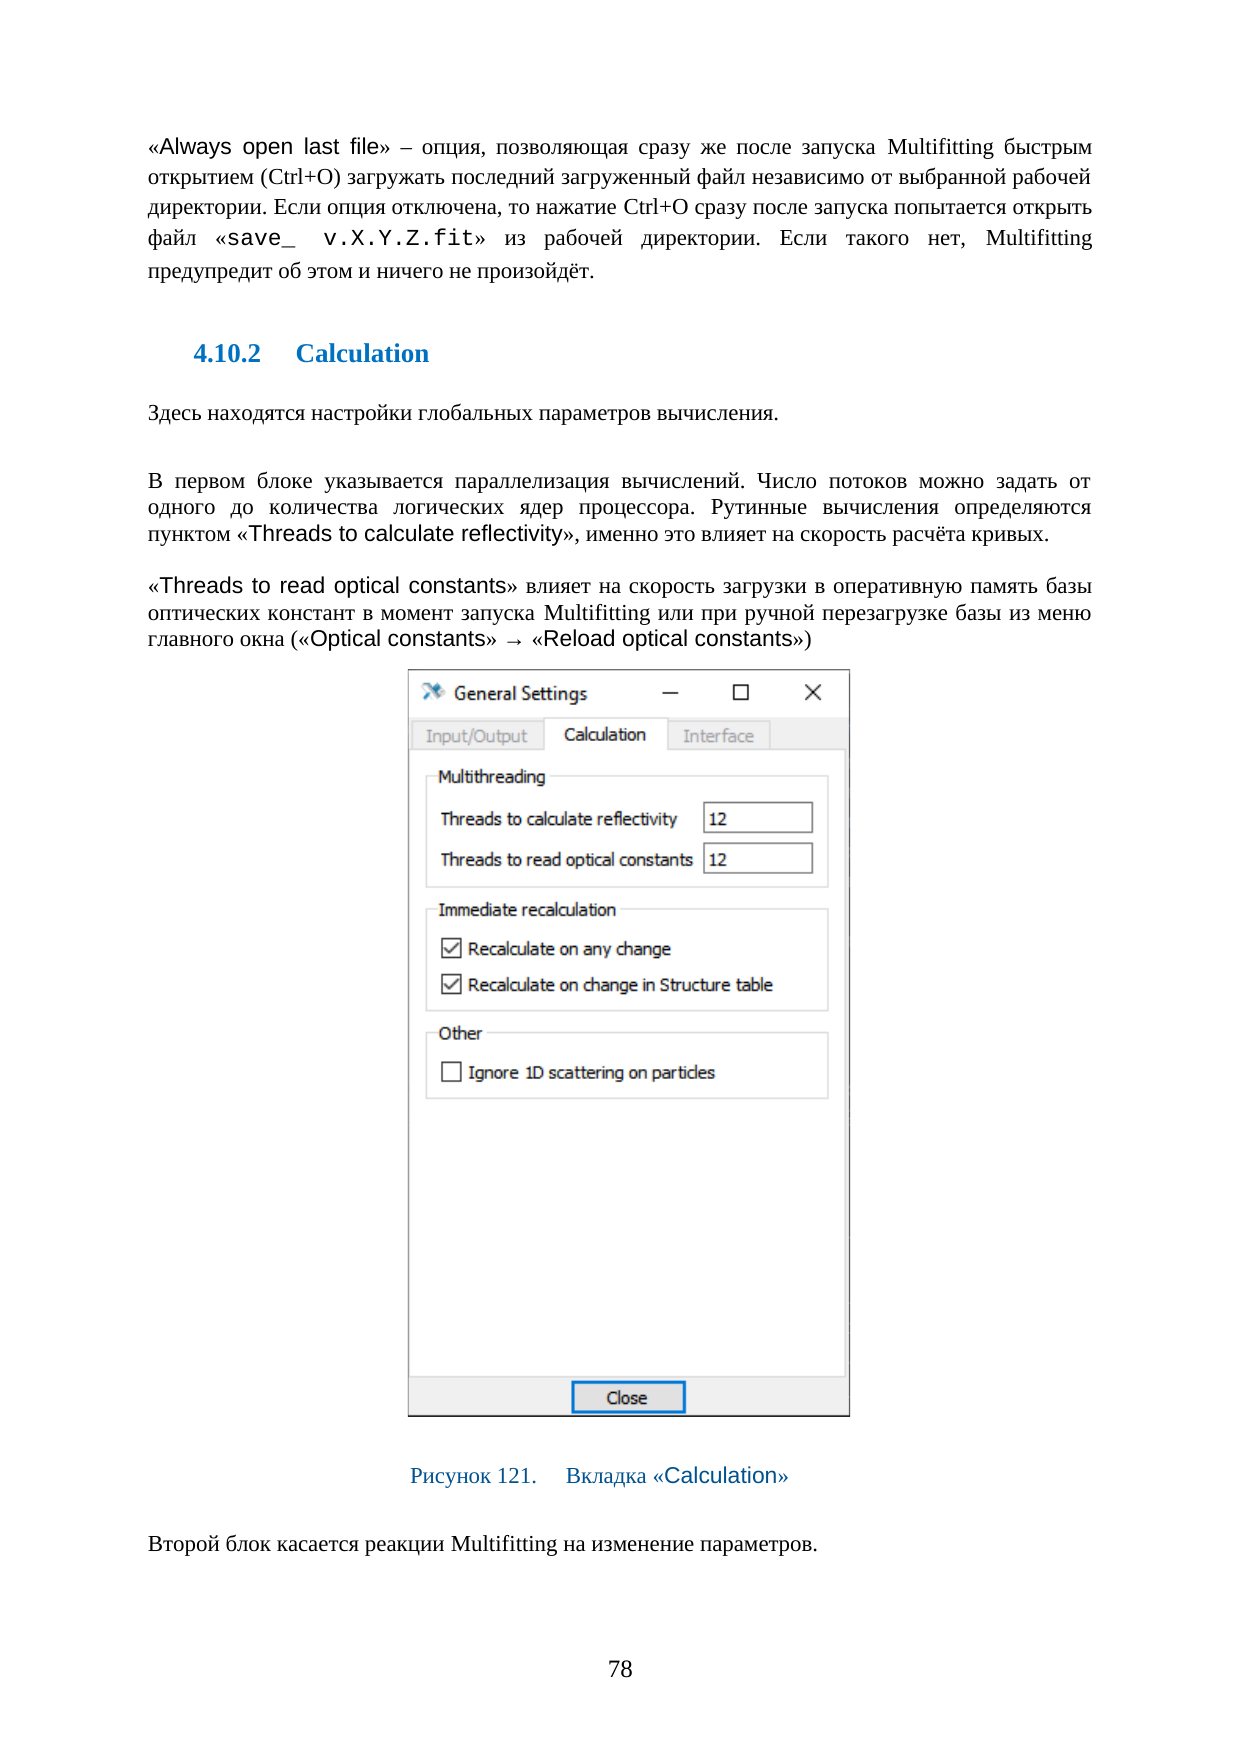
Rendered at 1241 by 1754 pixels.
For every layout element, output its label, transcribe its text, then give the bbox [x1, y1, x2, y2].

picture [407, 669, 851, 1417]
text Второй блок касается реакции Multifitting на изменение параметров. [148, 1530, 1093, 1556]
text «Threads to read optical constants» влияет на скорость загрузки в оперативную память базы оптических констант в момент запуска Multifitting или при ручной перезагрузке базы из меню главного окна («Optical constants» → «Reload optical constants») [148, 572, 1093, 652]
text «Always open last file» – опция, позволяющая сразу же после запуска Multifitting быстрым открытием (Ctrl+O) загружать последний загруженный файл независимо от выбранной рабочей директории. Если опция отключена, то нажатие Ctrl+O сразу после запуска попытается открыть файл «save_ v.X.Y.Z.fit» из рабочей директории. Если такого нет, Multifitting предупредит об этом и ничего не произойдёт. [148, 133, 1093, 283]
text Здесь находятся настройки глобальных параметров вычисления. [148, 399, 1093, 426]
subtitle Calculation [193, 337, 1093, 368]
text В первом блоке указывается параллелизация вычислений. Число потоков можно задать от одного до количества логических ядер процессора. Рутинные вычисления определяются пунктом «Threads to calculate reflectivity», именно это влияет на скорость расчёта кривых. [148, 467, 1093, 546]
